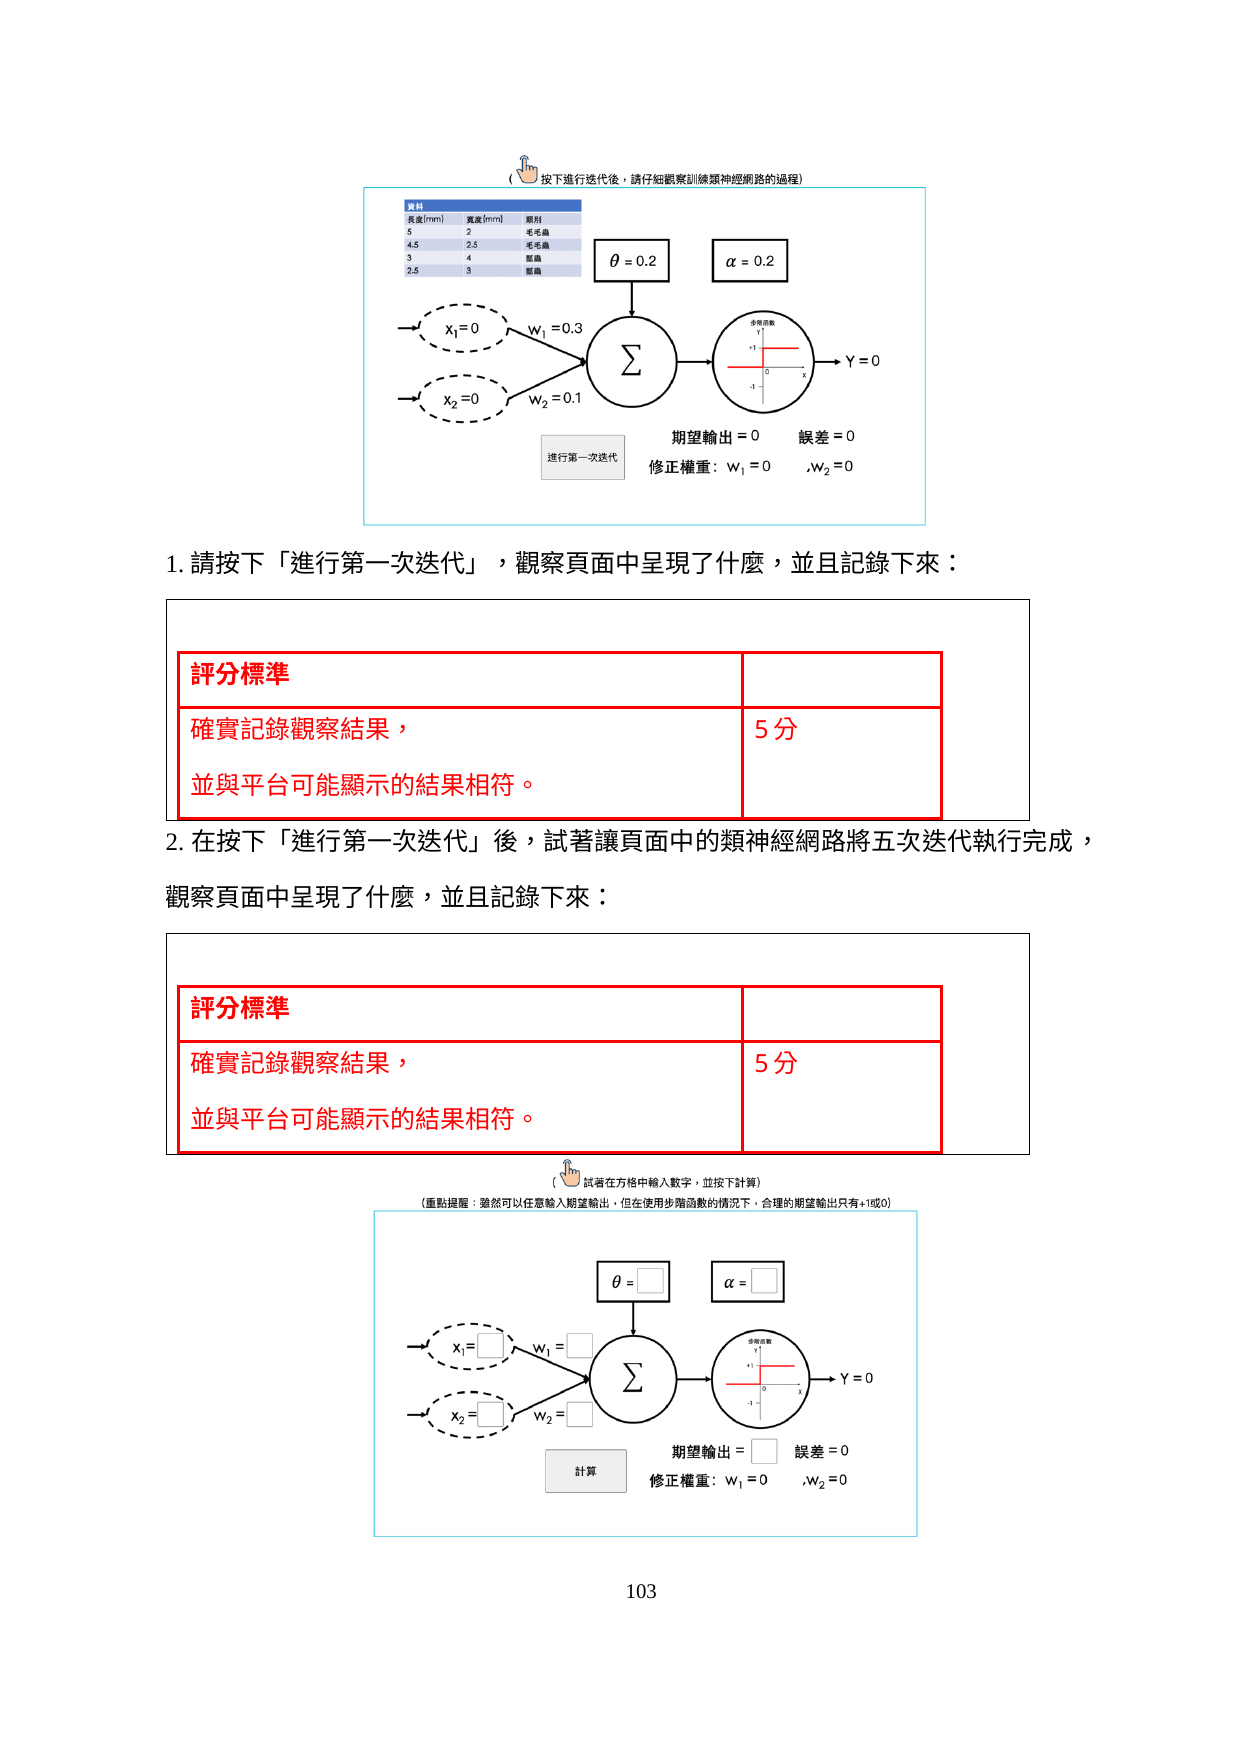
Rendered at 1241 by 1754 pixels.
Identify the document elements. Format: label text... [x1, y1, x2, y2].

text 2. 在按下「進行第一次迭代」後，試著讓頁面中的類神經網路將五次迭代執行完成，觀察頁面中呈現了什麼，並且記錄下來： [165, 821, 1075, 915]
table_header [167, 934, 1029, 1154]
text 1. 請按下「進行第一次迭代」，觀察頁面中呈現了什麼，並且記錄下來： [165, 543, 1075, 580]
picture [371, 1155, 919, 1539]
picture [360, 150, 930, 529]
table_header [167, 600, 1029, 820]
